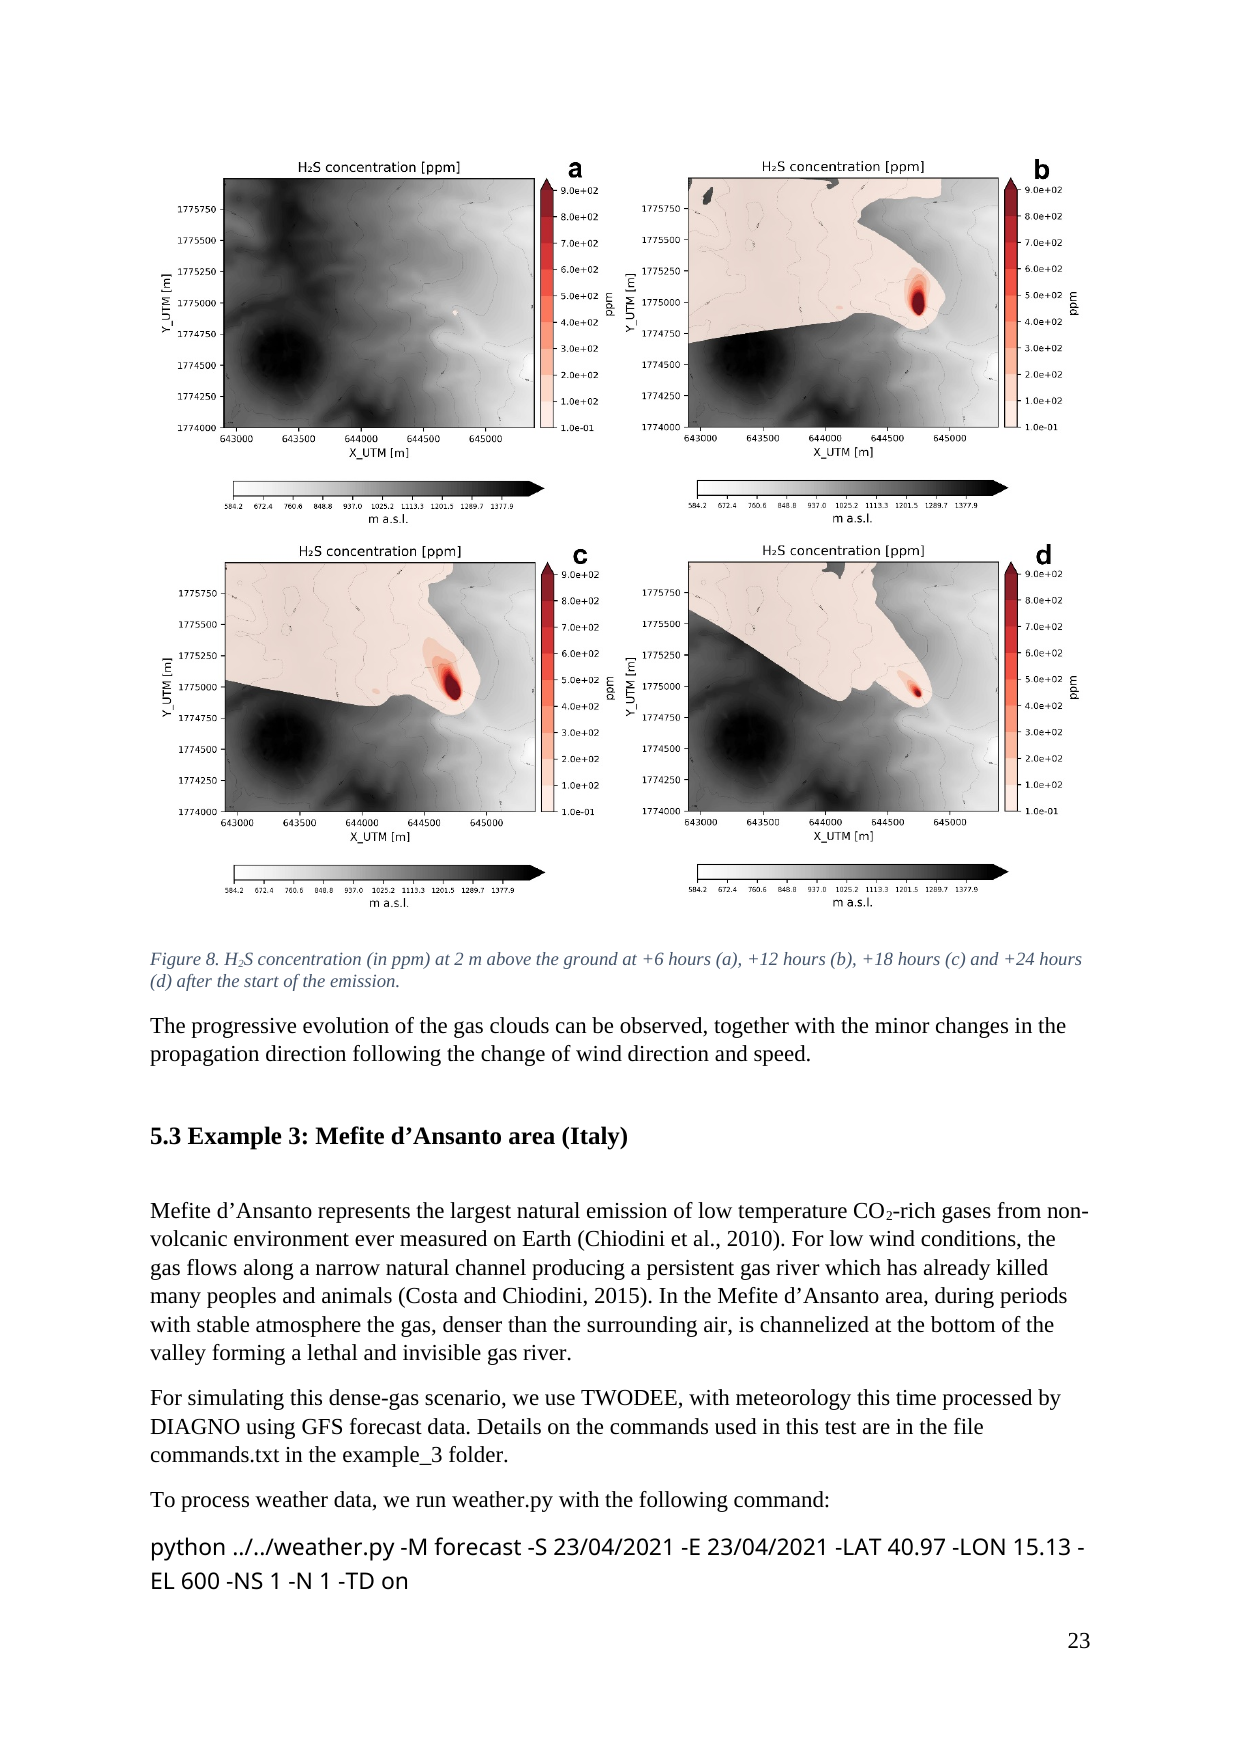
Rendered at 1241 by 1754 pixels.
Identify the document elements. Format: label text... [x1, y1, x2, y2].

text The progressive evolution of the gas clouds can be observed, together with the minor changes in the propagation direction following the change of wind direction and speed. [150, 1012, 1090, 1067]
text For simulating this dense-gas scenario, we use TWODEE, with meteorology this time processed by DIAGNO using GFS forecast data. Details on the commands used in this test are in the file commands.txt in the example_3 folder. [150, 1384, 1090, 1467]
text To process weather data, we run weather.py with the following command: [150, 1486, 1090, 1513]
text python ../../weather.py -M forecast -S 23/04/2021 -E 23/04/2021 -LAT 40.97 -LON 15.13 -EL 600 -NS 1 -N 1 -TD on [150, 1531, 1090, 1596]
text Figure 8. H2S concentration (in ppm) at 2 m above the ground at +6 hours (a), +12 hours (b), +18 hours (c) and +24 hours (d) after the start of the emission. [150, 948, 1090, 991]
subtitle 5.3 Example 3: Mefite d’Ansanto area (Italy) [150, 1121, 1090, 1149]
picture [150, 150, 1089, 930]
text Mefite d’Ansanto represents the largest natural emission of low temperature CO2-rich gases from non-volcanic environment ever measured on Earth (Chiodini et al., 2010). For low wind conditions, the gas flows along a narrow natural channel producing a persistent gas river which has already killed many peoples and animals (Costa and Chiodini, 2015). In the Mefite d’Ansanto area, during periods with stable atmosphere the gas, denser than the surrounding air, is channelized at the bottom of the valley forming a lethal and invisible gas river. [150, 1197, 1090, 1366]
